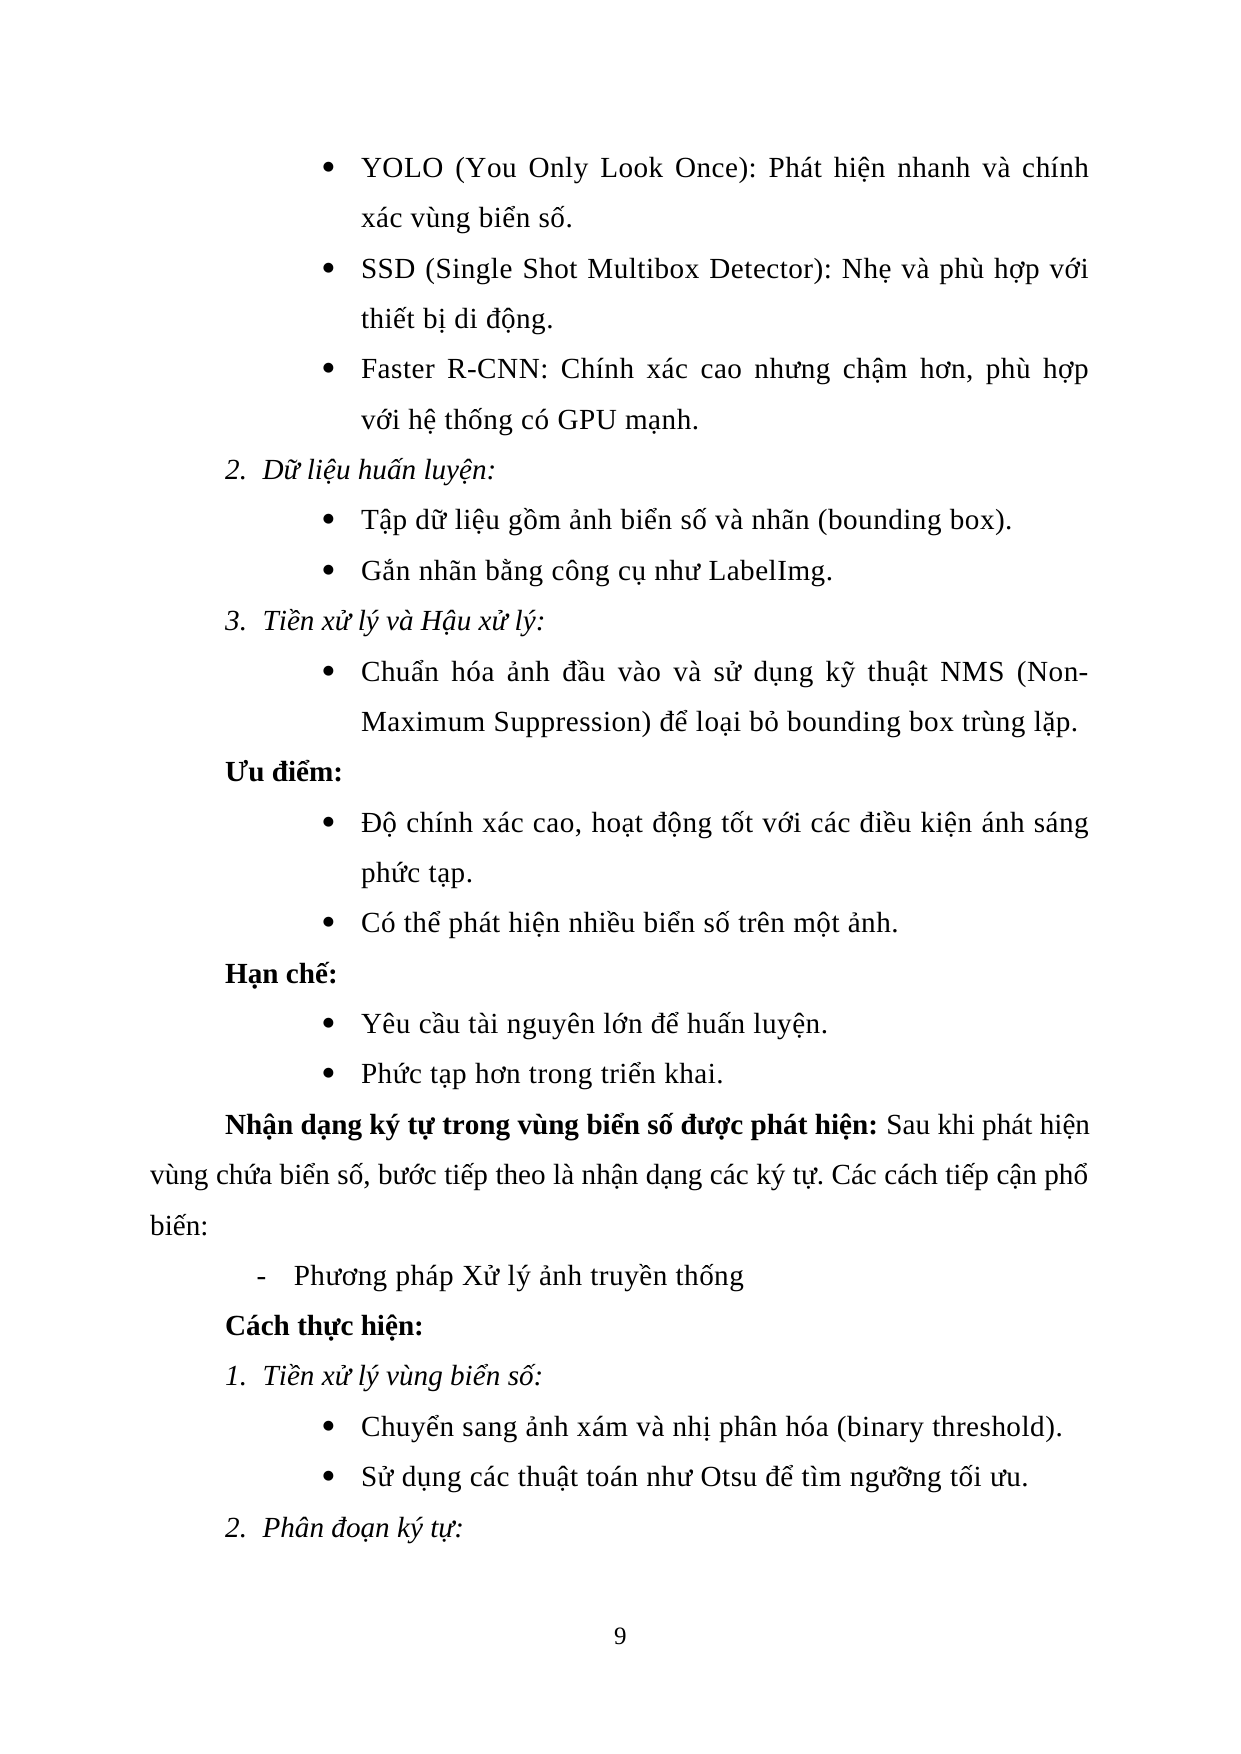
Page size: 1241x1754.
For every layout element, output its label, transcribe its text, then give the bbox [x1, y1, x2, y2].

list YOLO (You Only Look Once): Phát hiện nhanh và chính xác vùng biển số. [323, 150, 1090, 234]
list Chuyển sang ảnh xám và nhị phân hóa (binary threshold). [323, 1409, 1090, 1442]
list Tiền xử lý vùng biển số: [225, 1358, 1090, 1392]
text Hạn chế: [150, 956, 1090, 989]
list Sử dụng các thuật toán như Otsu để tìm ngưỡng tối ưu. [323, 1459, 1090, 1493]
list Tiền xử lý và Hậu xử lý: [225, 603, 1090, 637]
text Ưu điểm: [150, 754, 1090, 788]
list Phức tạp hơn trong triển khai. [323, 1057, 1090, 1090]
list Gắn nhãn bằng công cụ như LabelImg. [323, 553, 1090, 587]
list Chuẩn hóa ảnh đầu vào và sử dụng kỹ thuật NMS (Non-Maximum Suppression) để loại bỏ bounding box trùng lặp. [323, 654, 1090, 738]
list Dữ liệu huấn luyện: [225, 452, 1090, 486]
list Phân đoạn ký tự: [225, 1510, 1090, 1543]
list Yêu cầu tài nguyên lớn để huấn luyện. [323, 1006, 1090, 1040]
list Có thể phát hiện nhiều biển số trên một ảnh. [323, 905, 1090, 939]
text Cách thực hiện: [150, 1308, 1090, 1342]
text Nhận dạng ký tự trong vùng biển số được phát hiện: Sau khi phát hiện vùng chứa biển số, bước tiếp theo là nhận dạng các ký tự. Các cách tiếp cận phổ biến: [150, 1107, 1090, 1241]
list Phương pháp Xử lý ảnh truyền thống [256, 1258, 1090, 1291]
list Độ chính xác cao, hoạt động tốt với các điều kiện ánh sáng phức tạp. [323, 805, 1090, 889]
list SSD (Single Shot Multibox Detector): Nhẹ và phù hợp với thiết bị di động. [323, 251, 1090, 335]
list Tập dữ liệu gồm ảnh biển số và nhãn (bounding box). [323, 502, 1090, 536]
list Faster R-CNN: Chính xác cao nhưng chậm hơn, phù hợp với hệ thống có GPU mạnh. [323, 351, 1090, 435]
